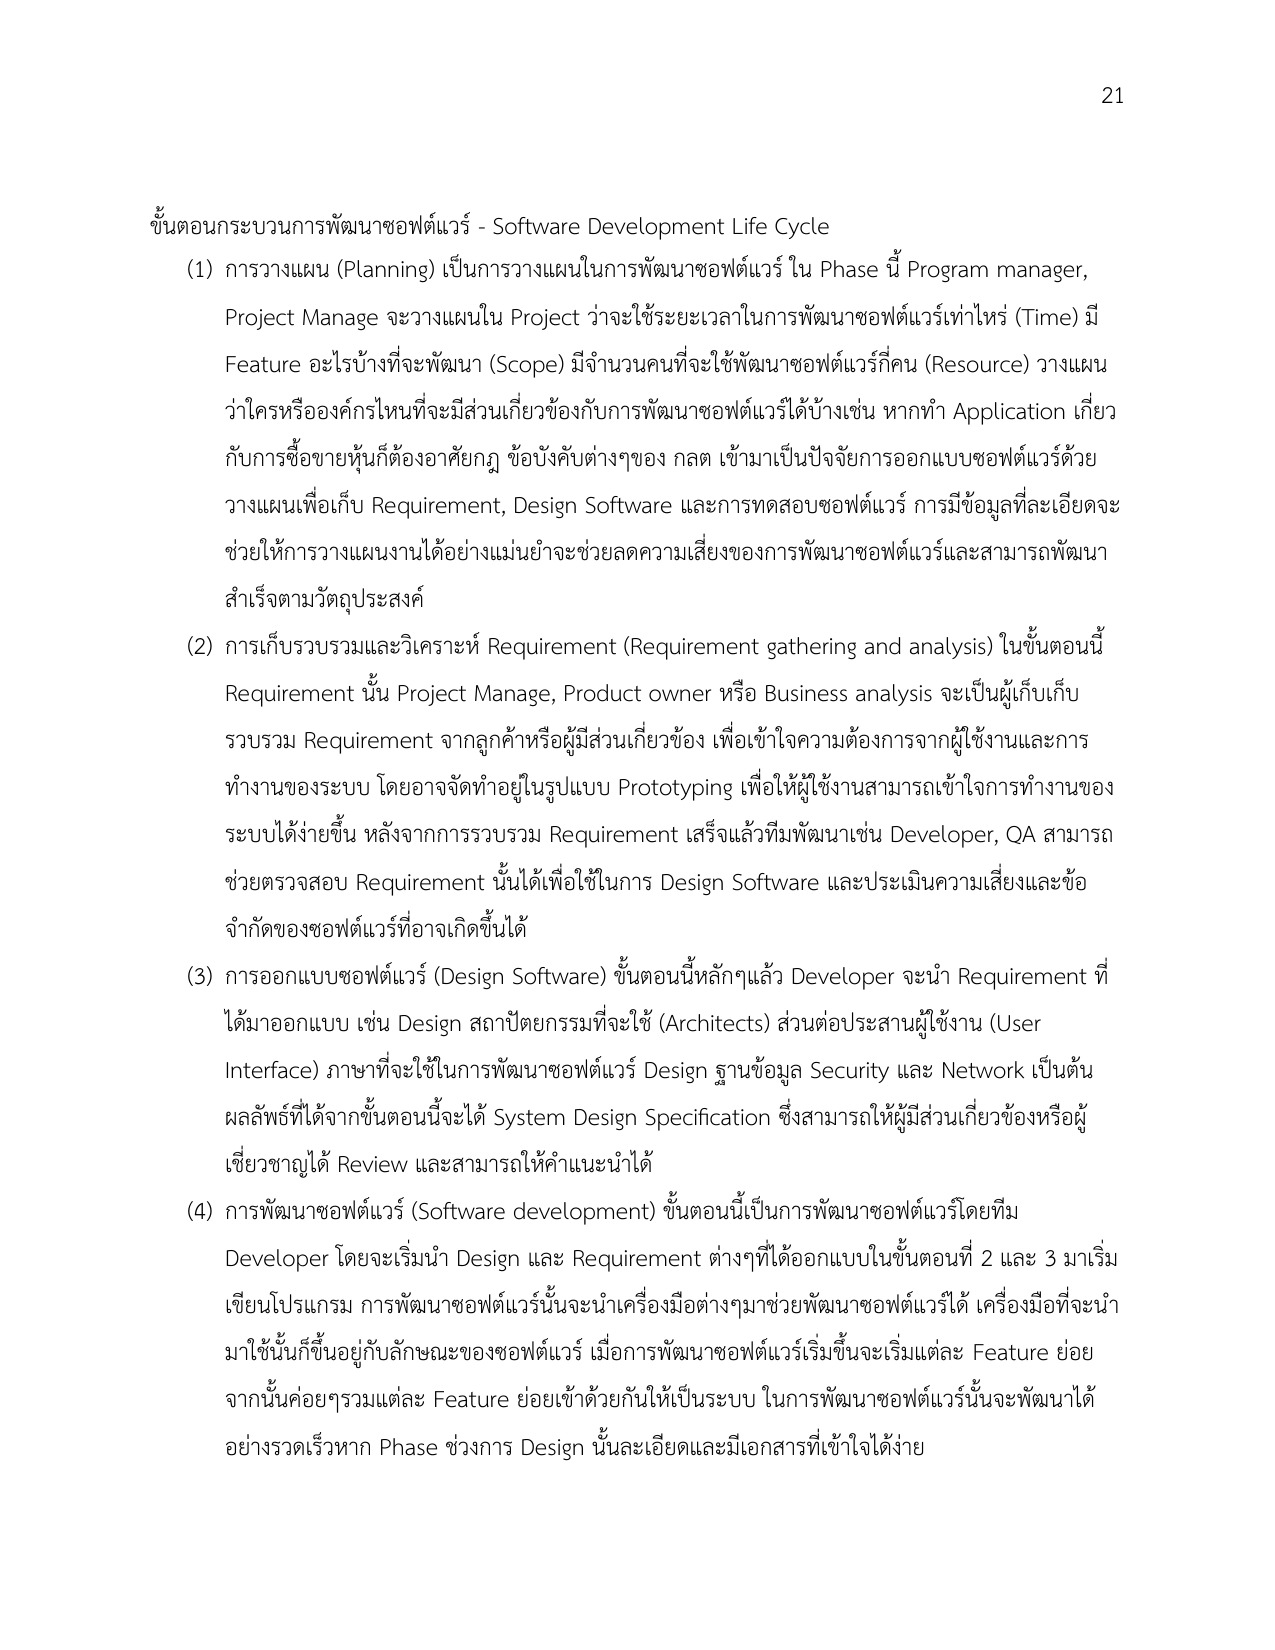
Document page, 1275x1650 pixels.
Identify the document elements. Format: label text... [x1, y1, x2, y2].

list การออกแบบซอฟต์แวร์ (Design Software) ขั้นตอนนี้หลักๆแล้ว Developer จะนำ Requirement ที่ได้มาออกแบบ เช่น Design สถาปัตยกรรมที่จะใช้ (Architects) ส่วนต่อประสานผู้ใช้งาน (User Interface) ภาษาที่จะใช้ในการพัฒนาซอฟต์แวร์ Design ฐานข้อมูล Security และ Network เป็นต้น ผลลัพธ์ที่ได้จากขั้นตอนนี้จะได้ System Design Specification ซึ่งสามารถให้ผู้มีส่วนเกี่ยวข้องหรือผู้เชี่ยวชาญได้ Review และสามารถให้คำแนะนำได้ [187, 956, 1125, 1188]
list การเก็บรวบรวมและวิเคราะห์ Requirement (Requirement gathering and analysis) ในขั้นตอนนี้ Requirement นั้น Project Manage, Product owner หรือ Business analysis จะเป็นผู้เก็บเก็บรวบรวม Requirement จากลูกค้าหรือผู้มีส่วนเกี่ยวข้อง เพื่อเข้าใจความต้องการจากผู้ใช้งานและการทำงานของระบบ โดยอาจจัดทำอยู่ในรูปแบบ Prototyping เพื่อให้ผู้ใช้งานสามารถเข้าใจการทำงานของระบบได้ง่ายขึ้น หลังจากการรวบรวม Requirement เสร็จแล้วทีมพัฒนาเช่น Developer, QA สามารถช่วยตรวจสอบ Requirement นั้นได้เพื่อใช้ในการ Design Software และประเมินความเสี่ยงและข้อจำกัดของซอฟต์แวร์ที่อาจเกิดขึ้นได้ [187, 626, 1125, 952]
list การพัฒนาซอฟต์แวร์ (Software development) ขั้นตอนนี้เป็นการพัฒนาซอฟต์แวร์โดยทีม Developer โดยจะเริ่มนำ Design และ Requirement ต่างๆที่ได้ออกแบบในขั้นตอนที่ 2 และ 3 มาเริ่มเขียนโปรแกรม การพัฒนาซอฟต์แวร์นั้นจะนำเครื่องมือต่างๆมาช่วยพัฒนาซอฟต์แวร์ได้ เครื่องมือที่จะนำมาใช้นั้นก็ขึ้นอยู่กับลักษณะของซอฟต์แวร์ เมื่อการพัฒนาซอฟต์แวร์เริ่มขึ้นจะเริ่มแต่ละ Feature ย่อยจากนั้นค่อยๆรวมแต่ละ Feature ย่อยเข้าด้วยกันให้เป็นระบบ ในการพัฒนาซอฟต์แวร์นั้นจะพัฒนาได้อย่างรวดเร็วหาก Phase ช่วงการ Design นั้นละเอียดและมีเอกสารที่เข้าใจได้ง่าย [187, 1191, 1125, 1470]
list การวางแผน (Planning) เป็นการวางแผนในการพัฒนาซอฟต์แวร์ ใน Phase นี้ Program manager, Project Manage จะวางแผนใน Project ว่าจะใช้ระยะเวลาในการพัฒนาซอฟต์แวร์เท่าไหร่ (Time) มี Feature อะไรบ้างที่จะพัฒนา (Scope) มีจำนวนคนที่จะใช้พัฒนาซอฟต์แวร์กี่คน (Resource) วางแผนว่าใครหรือองค์​กรไหนที่จะมีส่วนเกี่ยวข้องกับการพัฒนาซอฟต์แวร์ได้บ้างเช่น หากทำ Application เกี่ยวกับการซื้อขายหุ้นก็ต้องอาศัยกฎ ข้อบังคับต่างๆของ กลต เข้ามาเป็นปัจจัยการออกแบบซอฟต์แวร์ด้วย วางแผนเพื่อเก็บ Requirement, Design Software และการทดสอบซอฟต์แวร์ การมีข้อมูลที่ละเอียดจะช่วยให้การวางแผนงานได้อย่างแม่นยำจะช่วยลดความเสี่ยงของการพัฒนาซอฟต์แวร์และสามารถพัฒนาสำเร็จตามวัตถุประสงค์ [187, 249, 1125, 623]
list ขั้นตอนกระบวนการพัฒนาซอฟต์แวร์ - Software Development Life Cycle [150, 206, 1125, 249]
